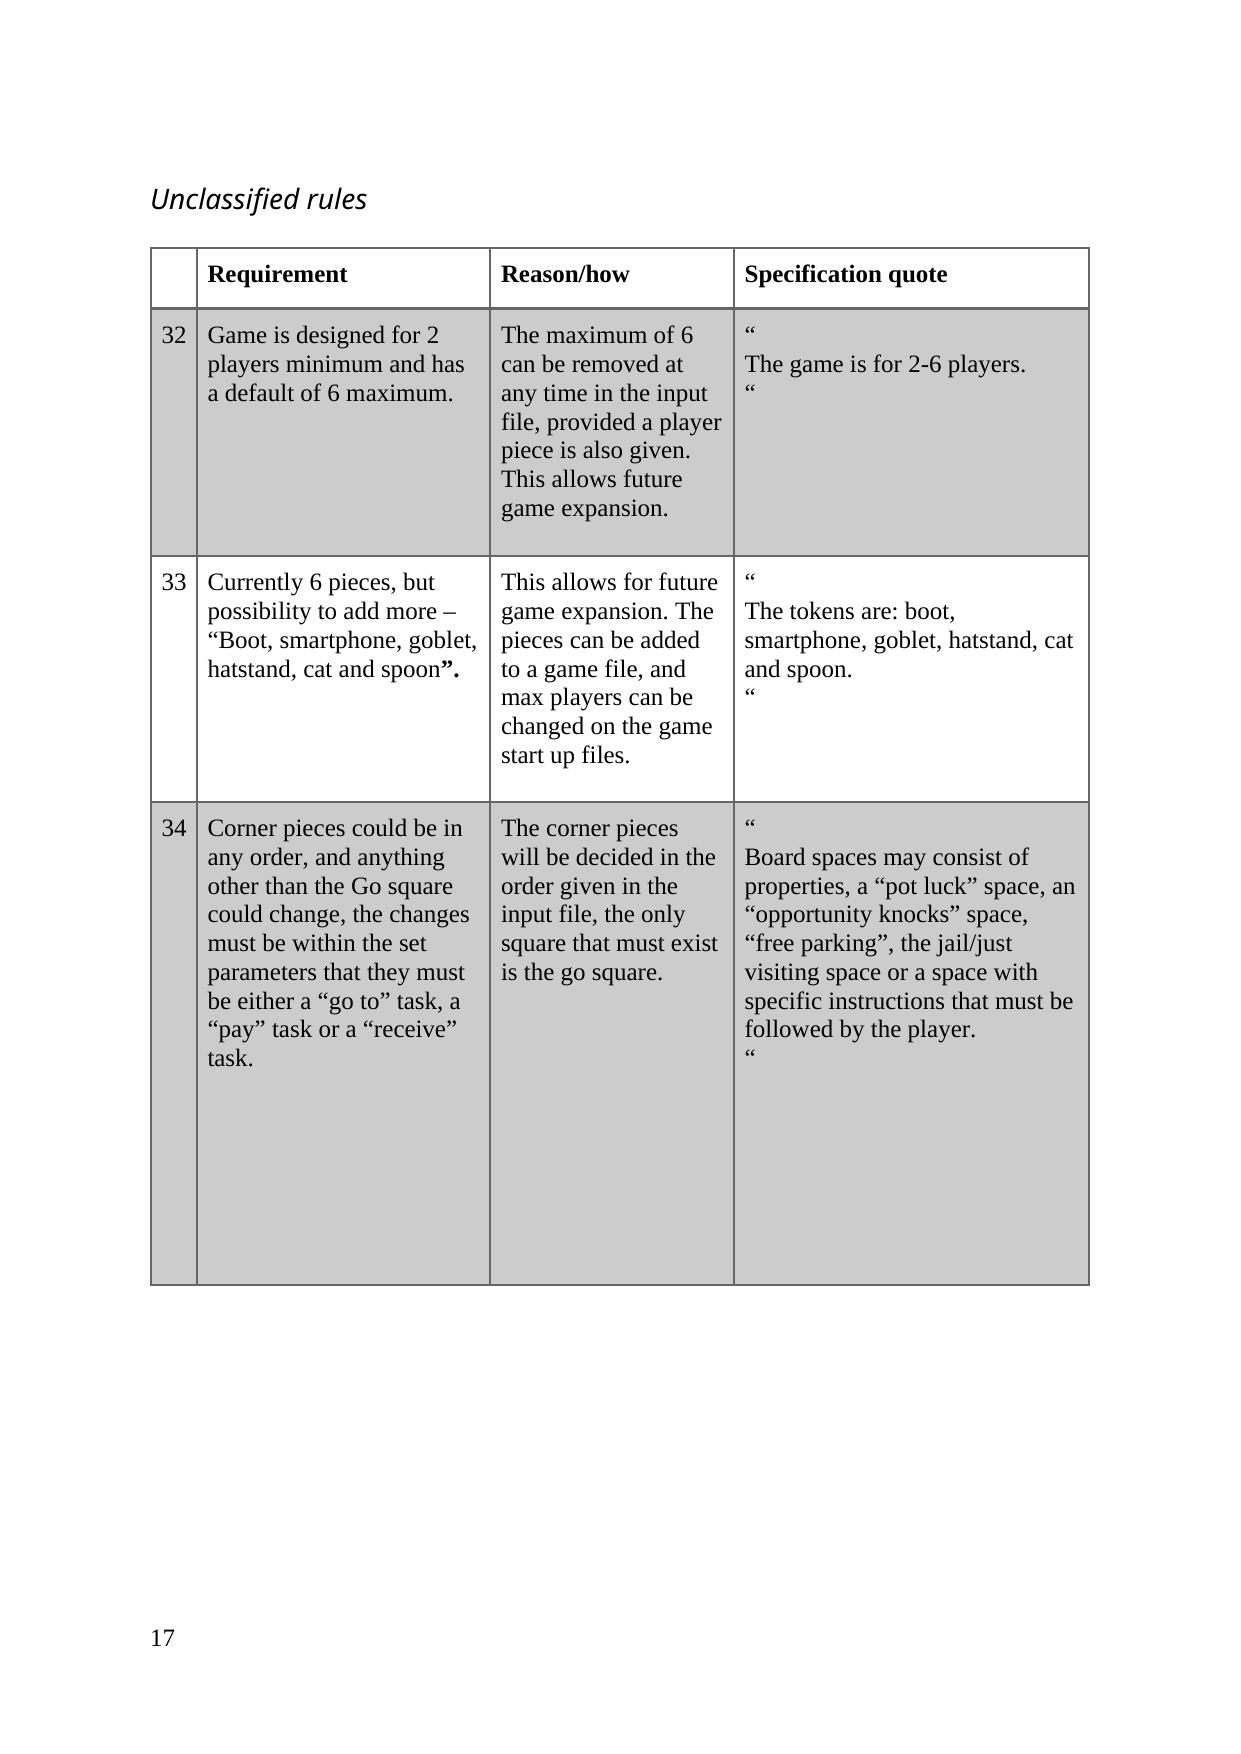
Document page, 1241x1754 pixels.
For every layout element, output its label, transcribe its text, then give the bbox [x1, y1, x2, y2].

table_cell Currently 6 pieces, but possibility to add more – “Boot, smartphone, goblet, hatstand, cat and spoon”. [198, 557, 489, 801]
table_cell This allows for future game expansion. The pieces can be added to a game file, and max players can be changed on the game start up files. [491, 557, 733, 801]
table_header Specification quote [735, 249, 1088, 307]
table_cell The corner pieces will be decided in the order given in the input file, the only square that must exist is the go square. [491, 803, 733, 1284]
table_header [152, 249, 196, 307]
table_cell Corner pieces could be in any order, and anything other than the Go square could change, the changes must be within the set parameters that they must be either a “go to” task, a “pay” task or a “receive” task. [198, 803, 489, 1284]
table_cell 32 [152, 310, 196, 555]
table_cell “ The tokens are: boot, smartphone, goblet, hatstand, cat and spoon. “ [735, 557, 1088, 801]
table_cell “ The game is for 2-6 players. “ [735, 310, 1088, 555]
table_cell “ Board spaces may consist of properties, a “pot luck” space, an “opportunity knocks” space, “free parking”, the jail/just visiting space or a space with specific instructions that must be followed by the player. “ [735, 803, 1088, 1284]
subtitle Unclassified rules [150, 179, 1090, 217]
table_cell 33 [152, 557, 196, 801]
table_cell 34 [152, 803, 196, 1284]
table_header Reason/how [491, 249, 733, 307]
table_cell Game is designed for 2 players minimum and has a default of 6 maximum. [198, 310, 489, 555]
table_cell The maximum of 6 can be removed at any time in the input file, provided a player piece is also given. This allows future game expansion. [491, 310, 733, 555]
table_header Requirement [198, 249, 489, 307]
